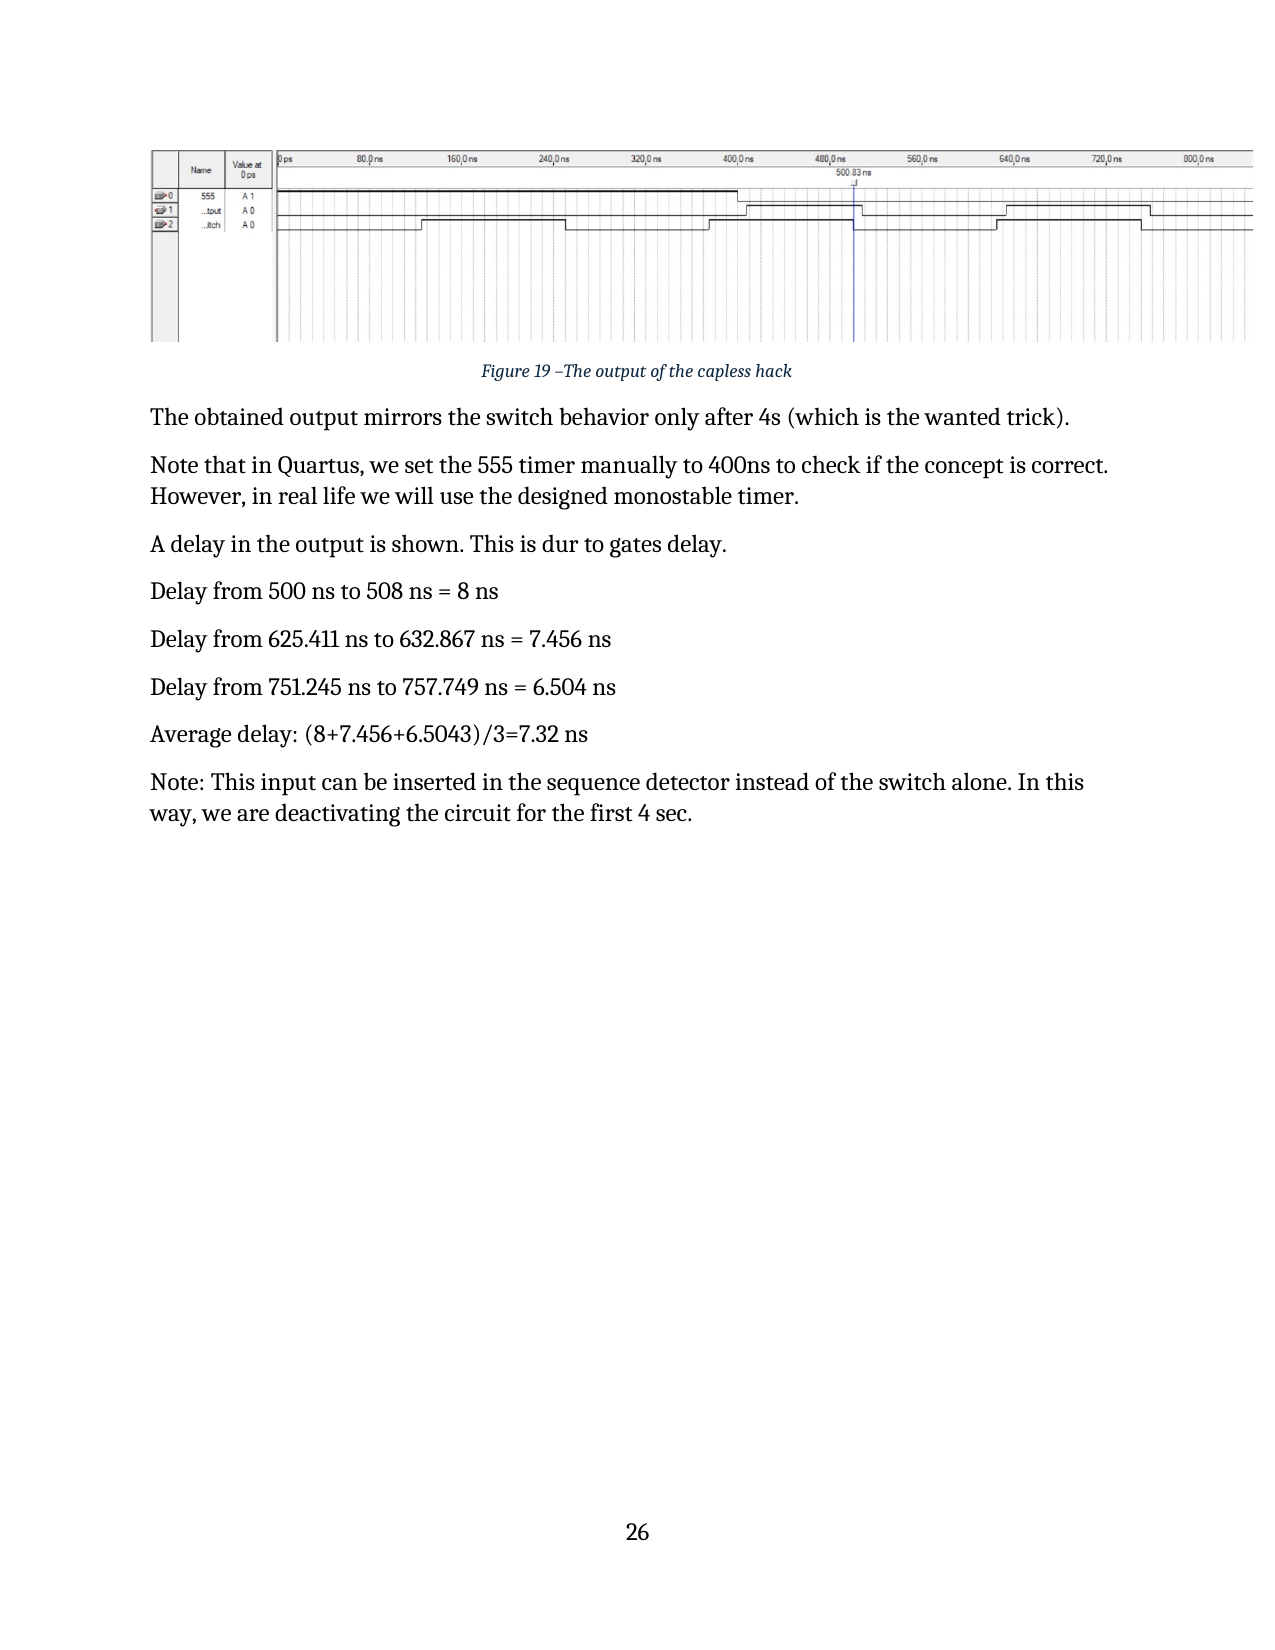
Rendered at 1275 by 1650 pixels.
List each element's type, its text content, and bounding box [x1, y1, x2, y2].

text Note that in Quartus, we set the 555 timer manually to 400ns to check if the concept is correct. However, in real life we will use the designed monostable timer. [150, 451, 1125, 511]
text Delay from 625.411 ns to 632.867 ns = 7.456 ns [150, 625, 1125, 654]
text Figure 19 –The output of the capless hack [150, 361, 1125, 382]
text Average delay: (8+7.456+6.5043)/3=7.32 ns [150, 720, 1125, 749]
text Delay from 500 ns to 508 ns = 8 ns [150, 577, 1125, 606]
text Note: This input can be inserted in the sequence detector instead of the switch alone. In this way, we are deactivating the circuit for the first 4 sec. [150, 768, 1125, 828]
text The obtained output mirrors the switch behavior only after 4s (which is the wanted trick). [150, 403, 1125, 432]
text Delay from 751.245 ns to 757.749 ns = 6.504 ns [150, 673, 1125, 701]
text A delay in the output is shown. This is dur to gates delay. [150, 529, 1125, 558]
picture [150, 150, 1254, 342]
